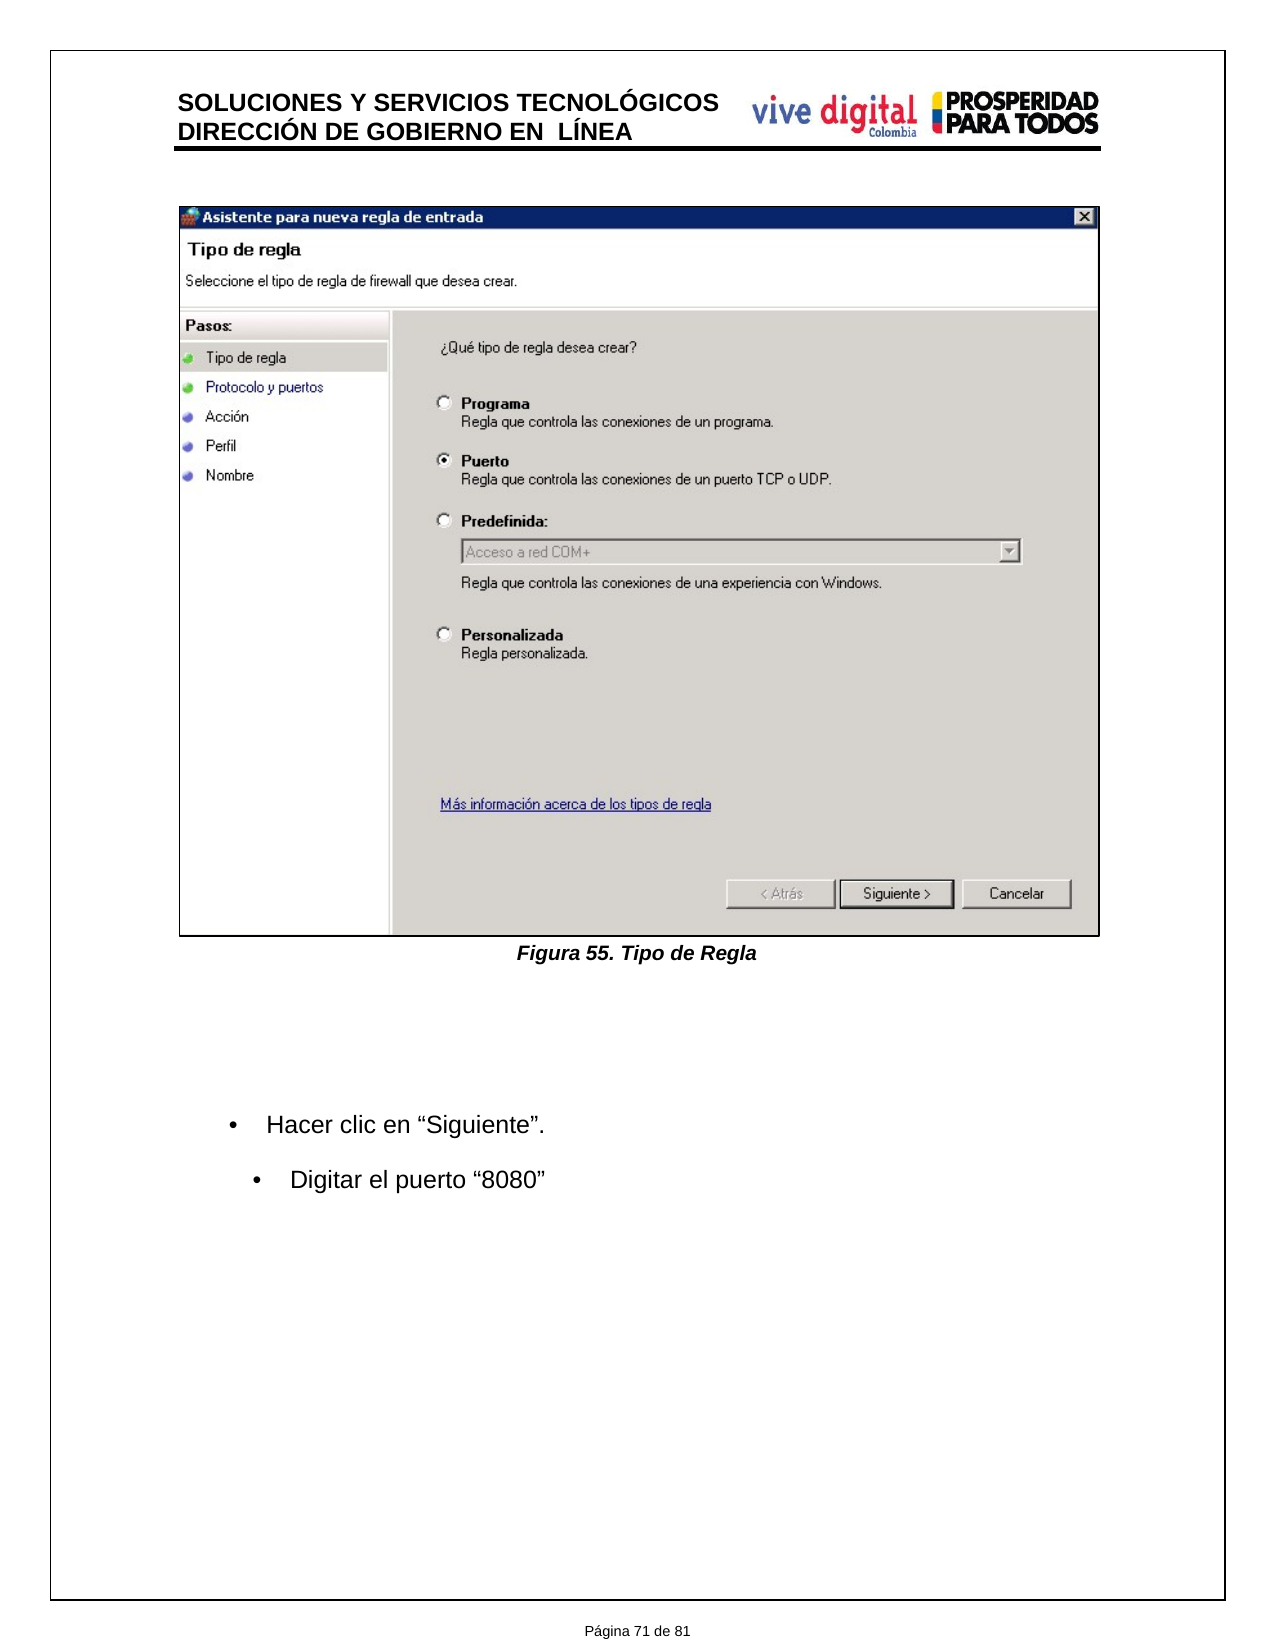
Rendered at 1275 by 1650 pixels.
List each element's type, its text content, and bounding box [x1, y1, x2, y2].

picture [180, 207, 1098, 935]
picture [746, 85, 1106, 143]
list Digitar el puerto “8080” [177, 1165, 545, 1193]
list Hacer clic en “Siguiente”. [177, 1110, 545, 1138]
